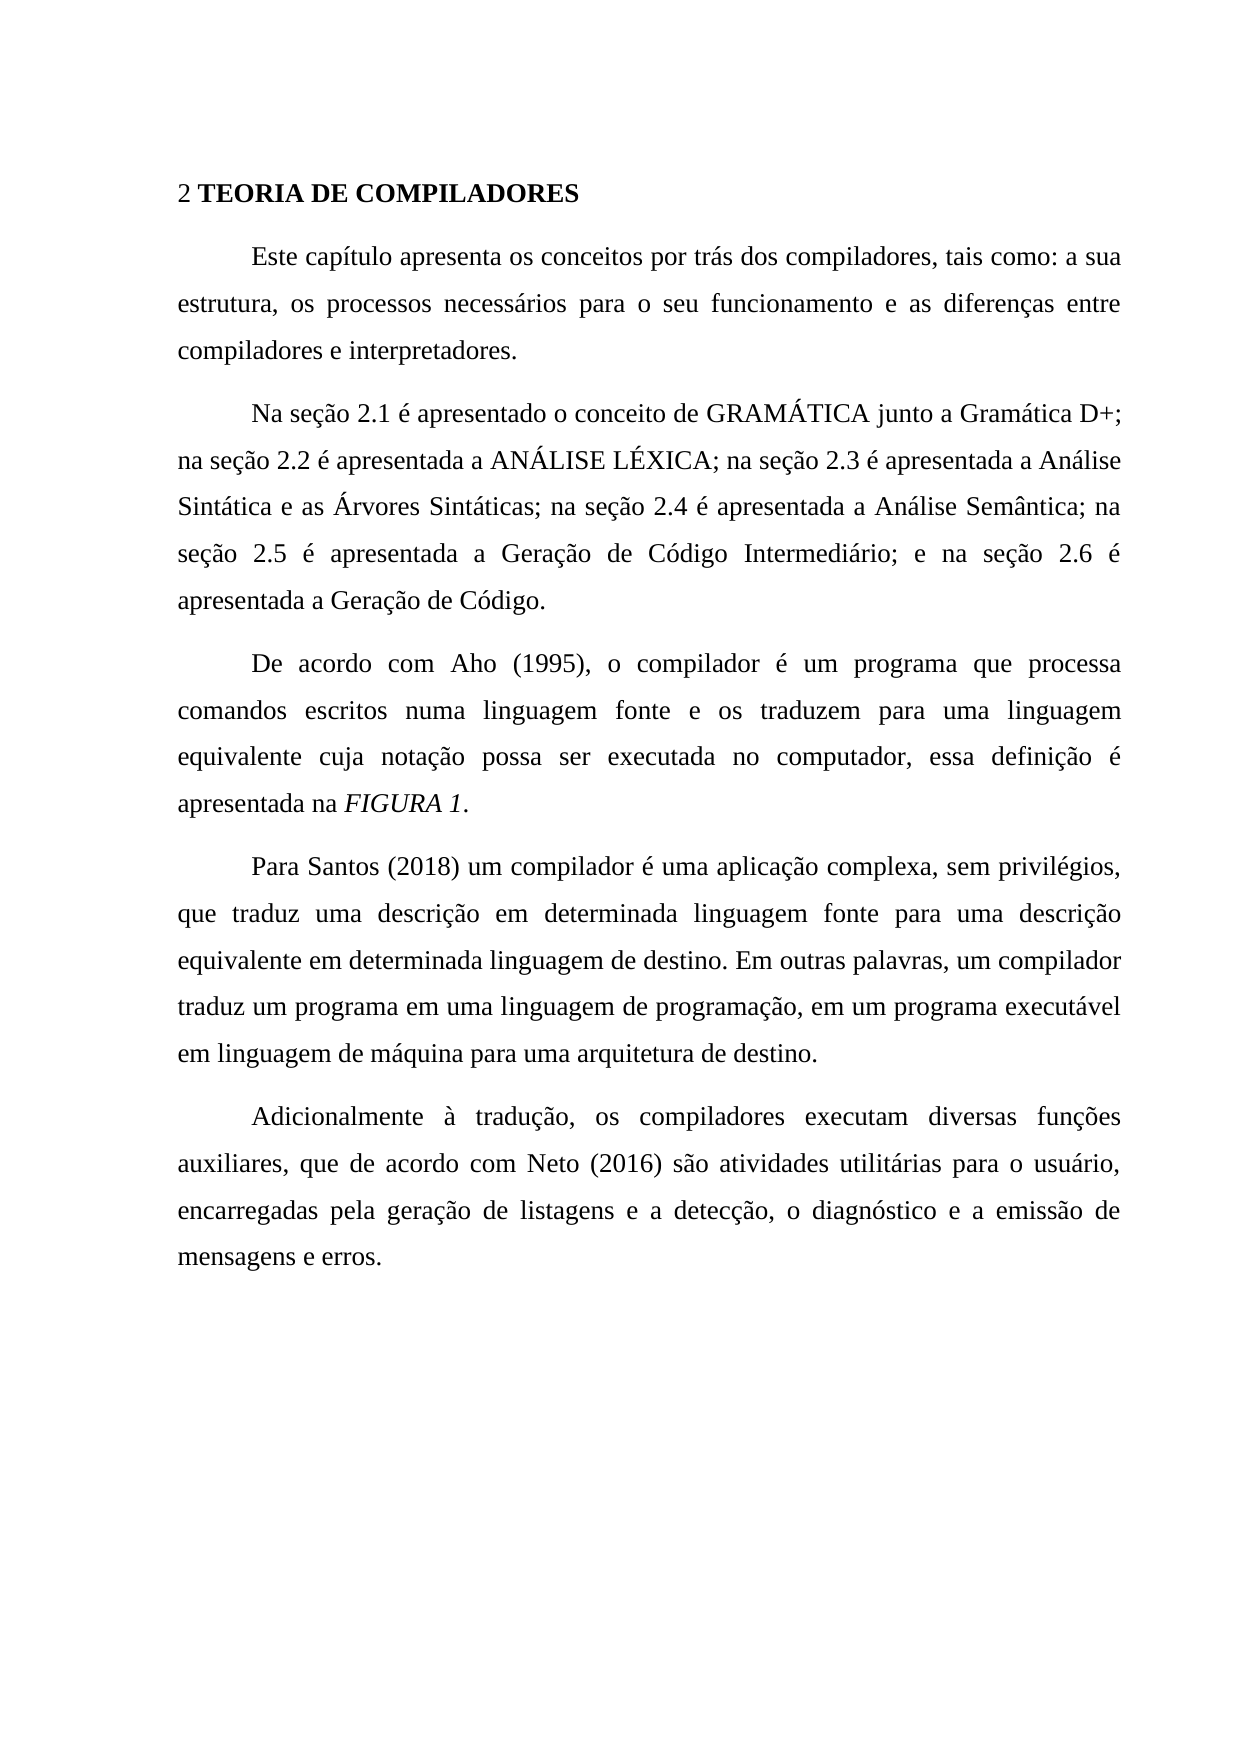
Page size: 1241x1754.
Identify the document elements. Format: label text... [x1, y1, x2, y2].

text Este capítulo apresenta os conceitos por trás dos compiladores, tais como: a sua estrutura, os processos necessários para o seu funcionamento e as diferenças entre compiladores e interpretadores. [177, 241, 1122, 365]
text Adicionalmente à tradução, os compiladores executam diversas funções auxiliares, que de acordo com Neto (2016) são atividades utilitárias para o usuário, encarregadas pela geração de listagens e a detecção, o diagnóstico e a emissão de mensagens e erros. [177, 1101, 1122, 1272]
list TEORIA DE COMPILADORES [177, 177, 1122, 208]
text Para Santos (2018) um compilador é uma aplicação complexa, sem privilégios, que traduz uma descrição em determinada linguagem fonte para uma descrição equivalente em determinada linguagem de destino. Em outras palavras, um compilador traduz um programa em uma linguagem de programação, em um programa executável em linguagem de máquina para uma arquitetura de destino. [177, 851, 1122, 1068]
text De acordo com Aho (1995), o compilador é um programa que processa comandos escritos numa linguagem fonte e os traduzem para uma linguagem equivalente cuja notação possa ser executada no computador, essa definição é apresentada na figura 1. [177, 647, 1122, 818]
text Na seção 2.1 é apresentado o conceito de Gramática junto a Gramática D+; na seção 2.2 é apresentada a Análise Léxica; na seção 2.3 é apresentada a Análise Sintática e as Árvores Sintáticas; na seção 2.4 é apresentada a Análise Semântica; na seção 2.5 é apresentada a Geração de Código Intermediário; e na seção 2.6 é apresentada a Geração de Código. [177, 397, 1122, 615]
